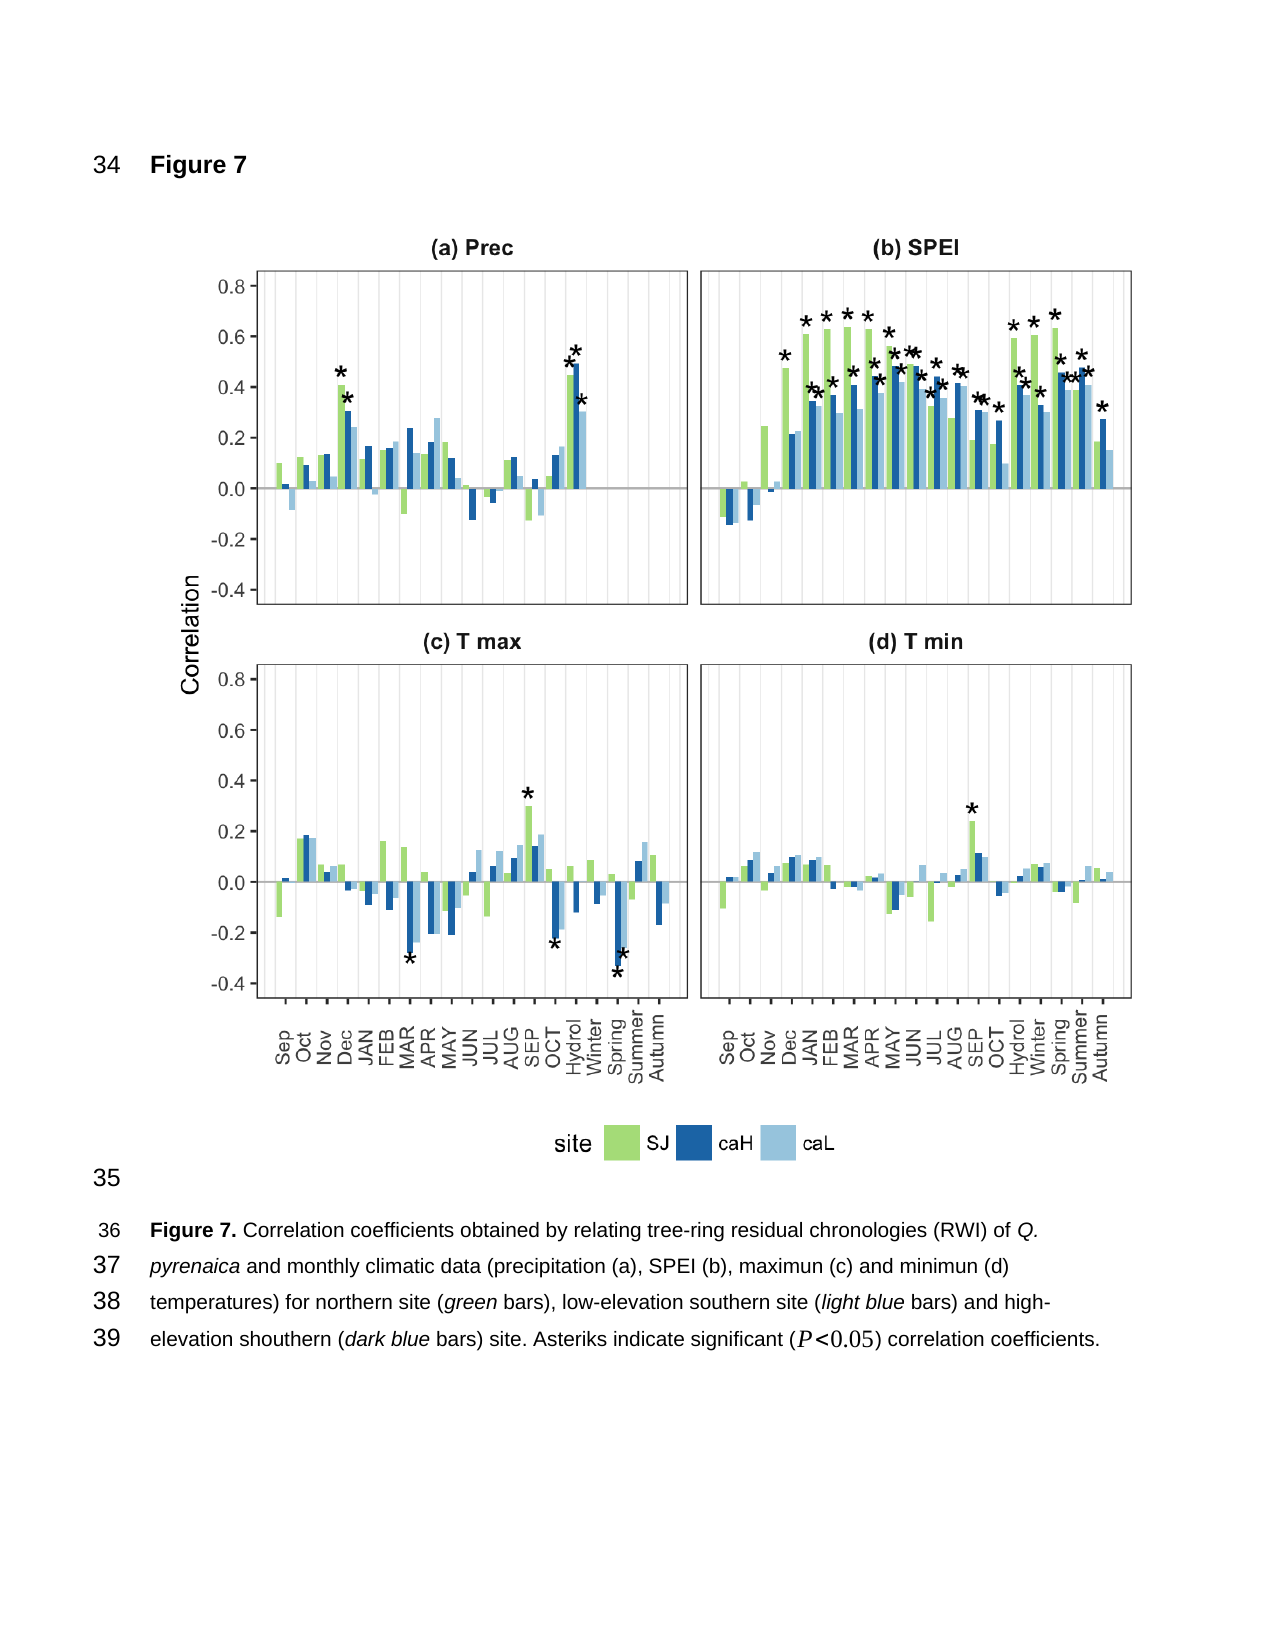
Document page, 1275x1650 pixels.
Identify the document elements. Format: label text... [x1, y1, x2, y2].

text Figure 7. Correlation coefficients obtained by relating tree-ring residual chronologies (RWI) of Q. pyrenaica and monthly climatic data (precipitation (a), SPEI (b), maximun (c) and minimun (d) temperatures) for northern site (green bars), low-elevation southern site (light blue bars) and high-elevation shouthern (dark blue bars) site. Asteriks indicate significant () correlation coefficients. [150, 1218, 1125, 1353]
picture [168, 211, 1144, 1187]
subtitle Figure 7 [150, 150, 1125, 179]
